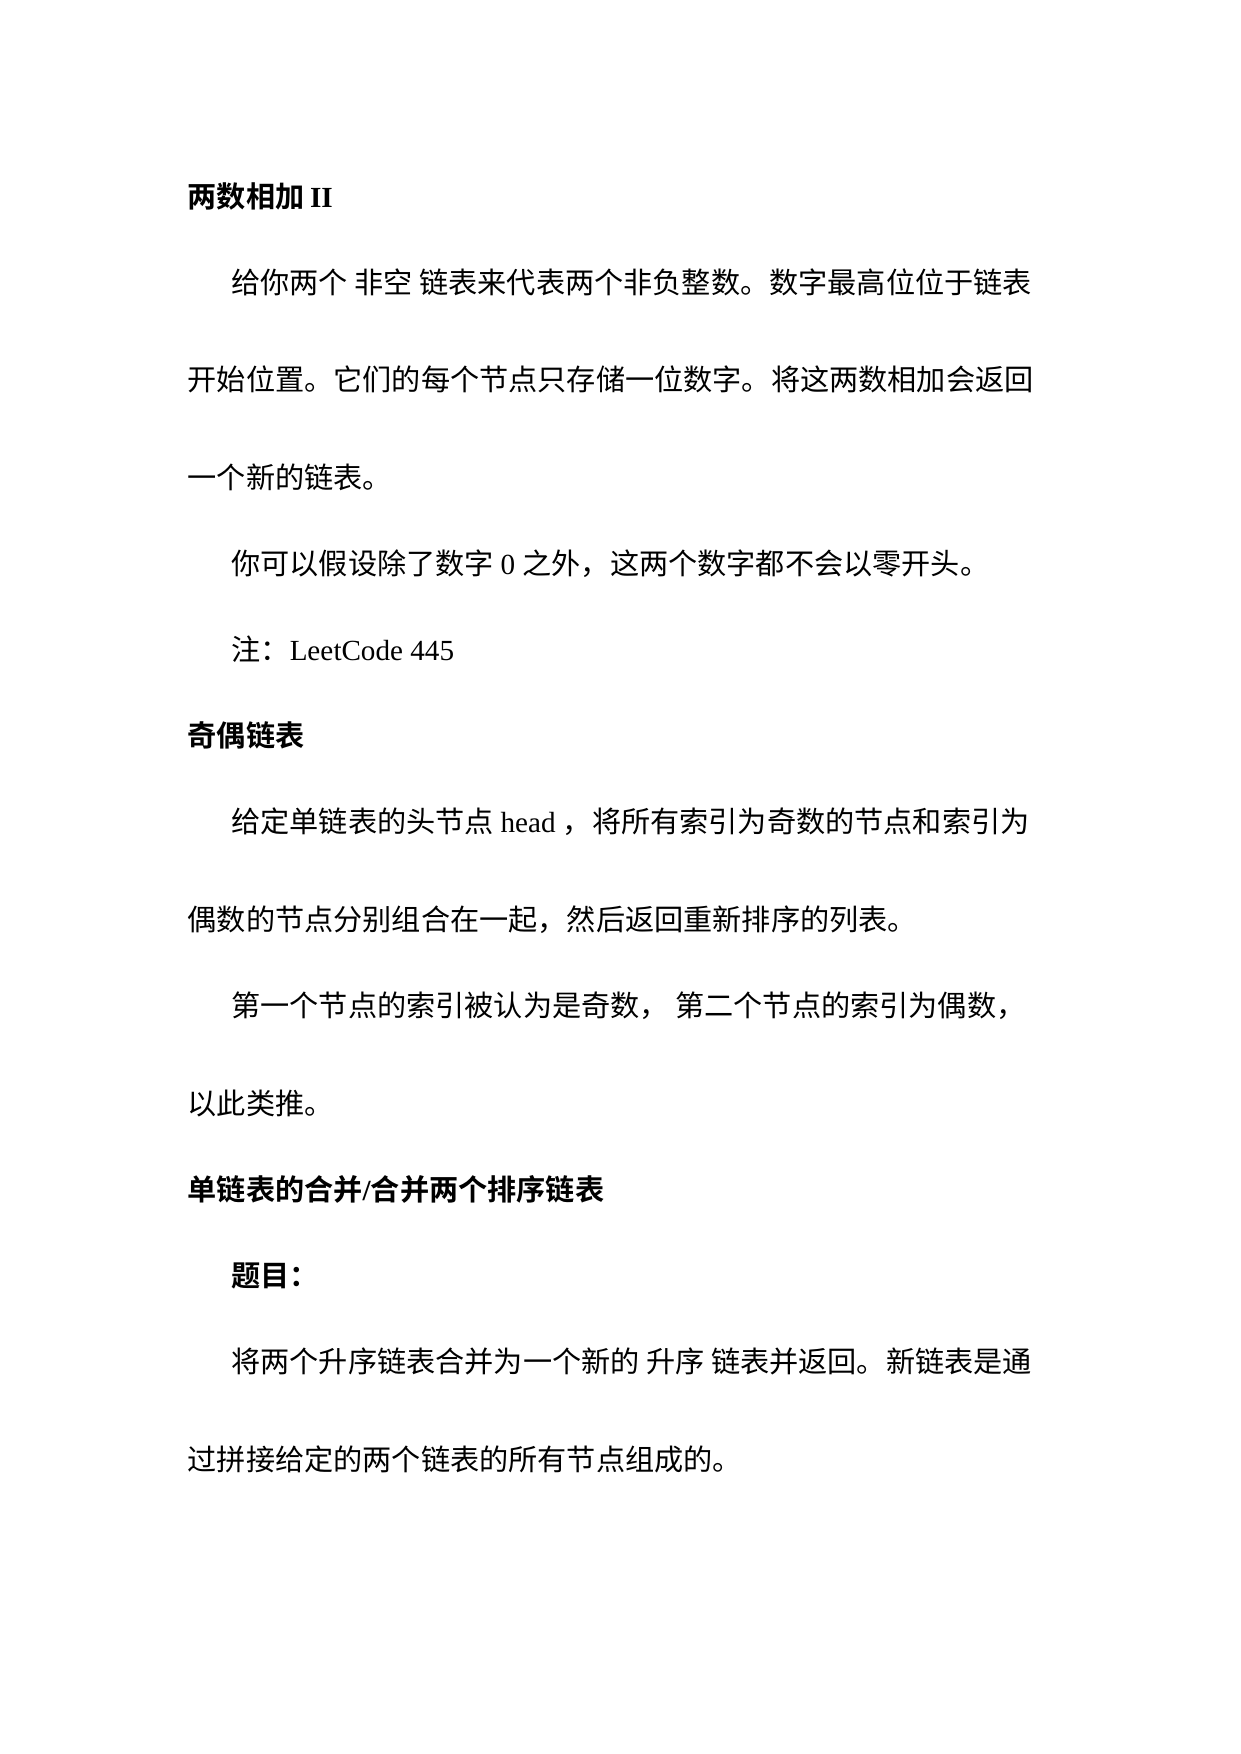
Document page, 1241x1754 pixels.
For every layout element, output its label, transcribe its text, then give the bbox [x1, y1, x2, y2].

text 你可以假设除了数字 0 之外，这两个数字都不会以零开头。 [187, 529, 1053, 594]
text 给你两个 非空 链表来代表两个非负整数。数字最高位位于链表开始位置。它们的每个节点只存储一位数字。将这两数相加会返回一个新的链表。 [187, 248, 1053, 508]
subtitle 单链表的合并/合并两个排序链表 [187, 1155, 1053, 1220]
text 给定单链表的头节点 head ，将所有索引为奇数的节点和索引为偶数的节点分别组合在一起，然后返回重新排序的列表。 [187, 788, 1053, 950]
text 注：LeetCode 445 [187, 615, 1053, 680]
text 题目： [187, 1241, 1053, 1306]
subtitle 奇偶链表 [187, 702, 1053, 767]
text 将两个升序链表合并为一个新的 升序 链表并返回。新链表是通过拼接给定的两个链表的所有节点组成的。 [187, 1327, 1053, 1490]
subtitle 两数相加II [187, 162, 1053, 227]
text 第一个节点的索引被认为是奇数， 第二个节点的索引为偶数，以此类推。 [187, 971, 1053, 1134]
